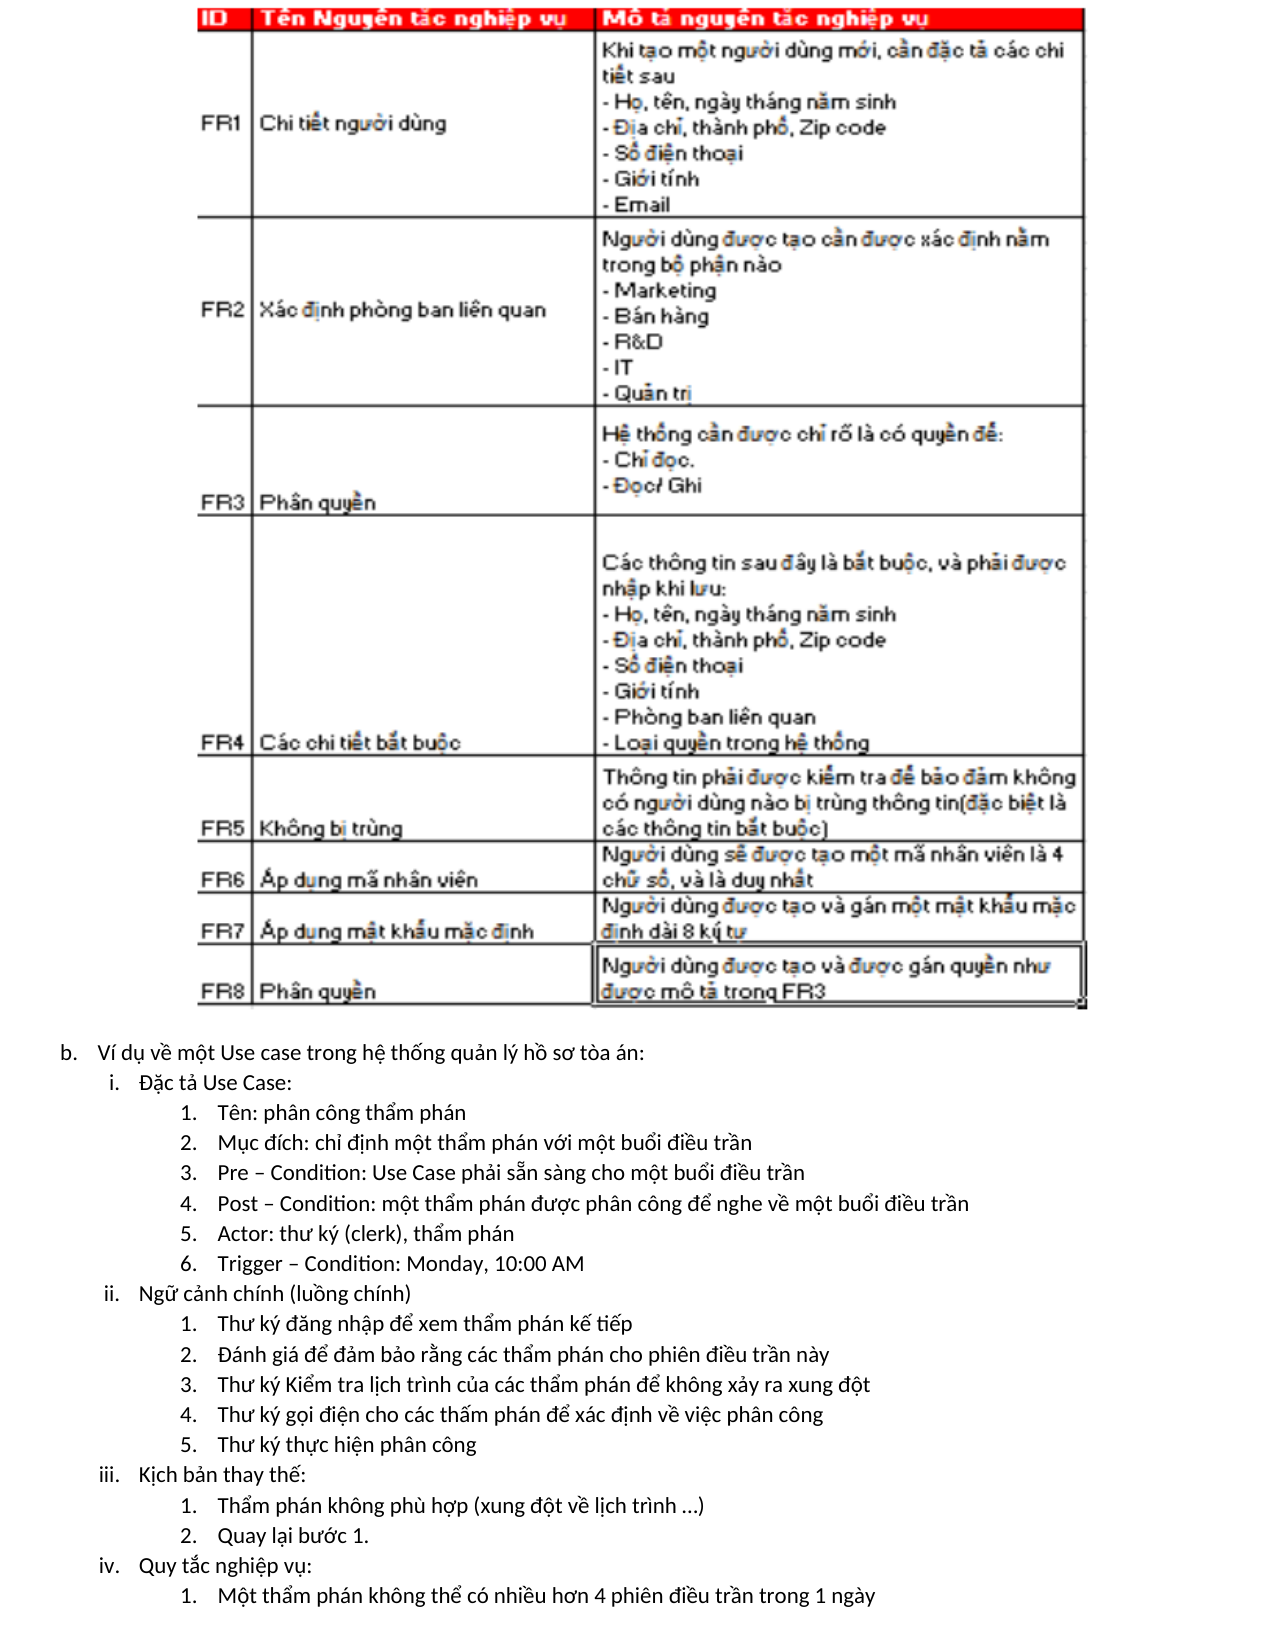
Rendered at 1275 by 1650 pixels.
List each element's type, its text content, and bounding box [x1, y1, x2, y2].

list Một thẩm phán không thể có nhiều hơn 4 phiên điều trần trong 1 ngày [180, 1581, 1275, 1609]
list Thẩm phán không phù hợp (xung đột về lịch trình …) [180, 1491, 1275, 1519]
list Post – Condition: một thẩm phán được phân công để nghe về một buổi điều trần [180, 1189, 1275, 1217]
list Thư ký gọi điện cho các thấm phán để xác định về việc phân công [180, 1400, 1275, 1428]
list Đặc tả Use Case: [120, 1068, 1275, 1096]
list Thư ký Kiểm tra lịch trình của các thẩm phán để không xảy ra xung đột [180, 1370, 1275, 1398]
picture [190, 0, 1100, 1019]
list Ví dụ về một Use case trong hệ thống quản lý hồ sơ tòa án: [60, 1038, 1275, 1066]
list Kịch bản thay thế: [120, 1461, 1275, 1489]
list Thư ký đăng nhập để xem thẩm phán kế tiếp [180, 1309, 1275, 1338]
list Trigger – Condition: Monday, 10:00 AM [180, 1249, 1275, 1277]
list Quay lại bước 1. [180, 1521, 1275, 1549]
list Tên: phân công thẩm phán [180, 1098, 1275, 1126]
list Mục đích: chỉ định một thẩm phán với một buổi điều trần [180, 1128, 1275, 1156]
list Đánh giá để đảm bảo rằng các thẩm phán cho phiên điều trần này [180, 1340, 1275, 1368]
list Thư ký thực hiện phân công [180, 1430, 1275, 1458]
list Actor: thư ký (clerk), thẩm phán [180, 1219, 1275, 1247]
list Ngữ cảnh chính (luồng chính) [120, 1279, 1275, 1307]
list Pre – Condition: Use Case phải sẵn sàng cho một buổi điều trần [180, 1158, 1275, 1187]
list Quy tắc nghiệp vụ: [120, 1551, 1275, 1579]
